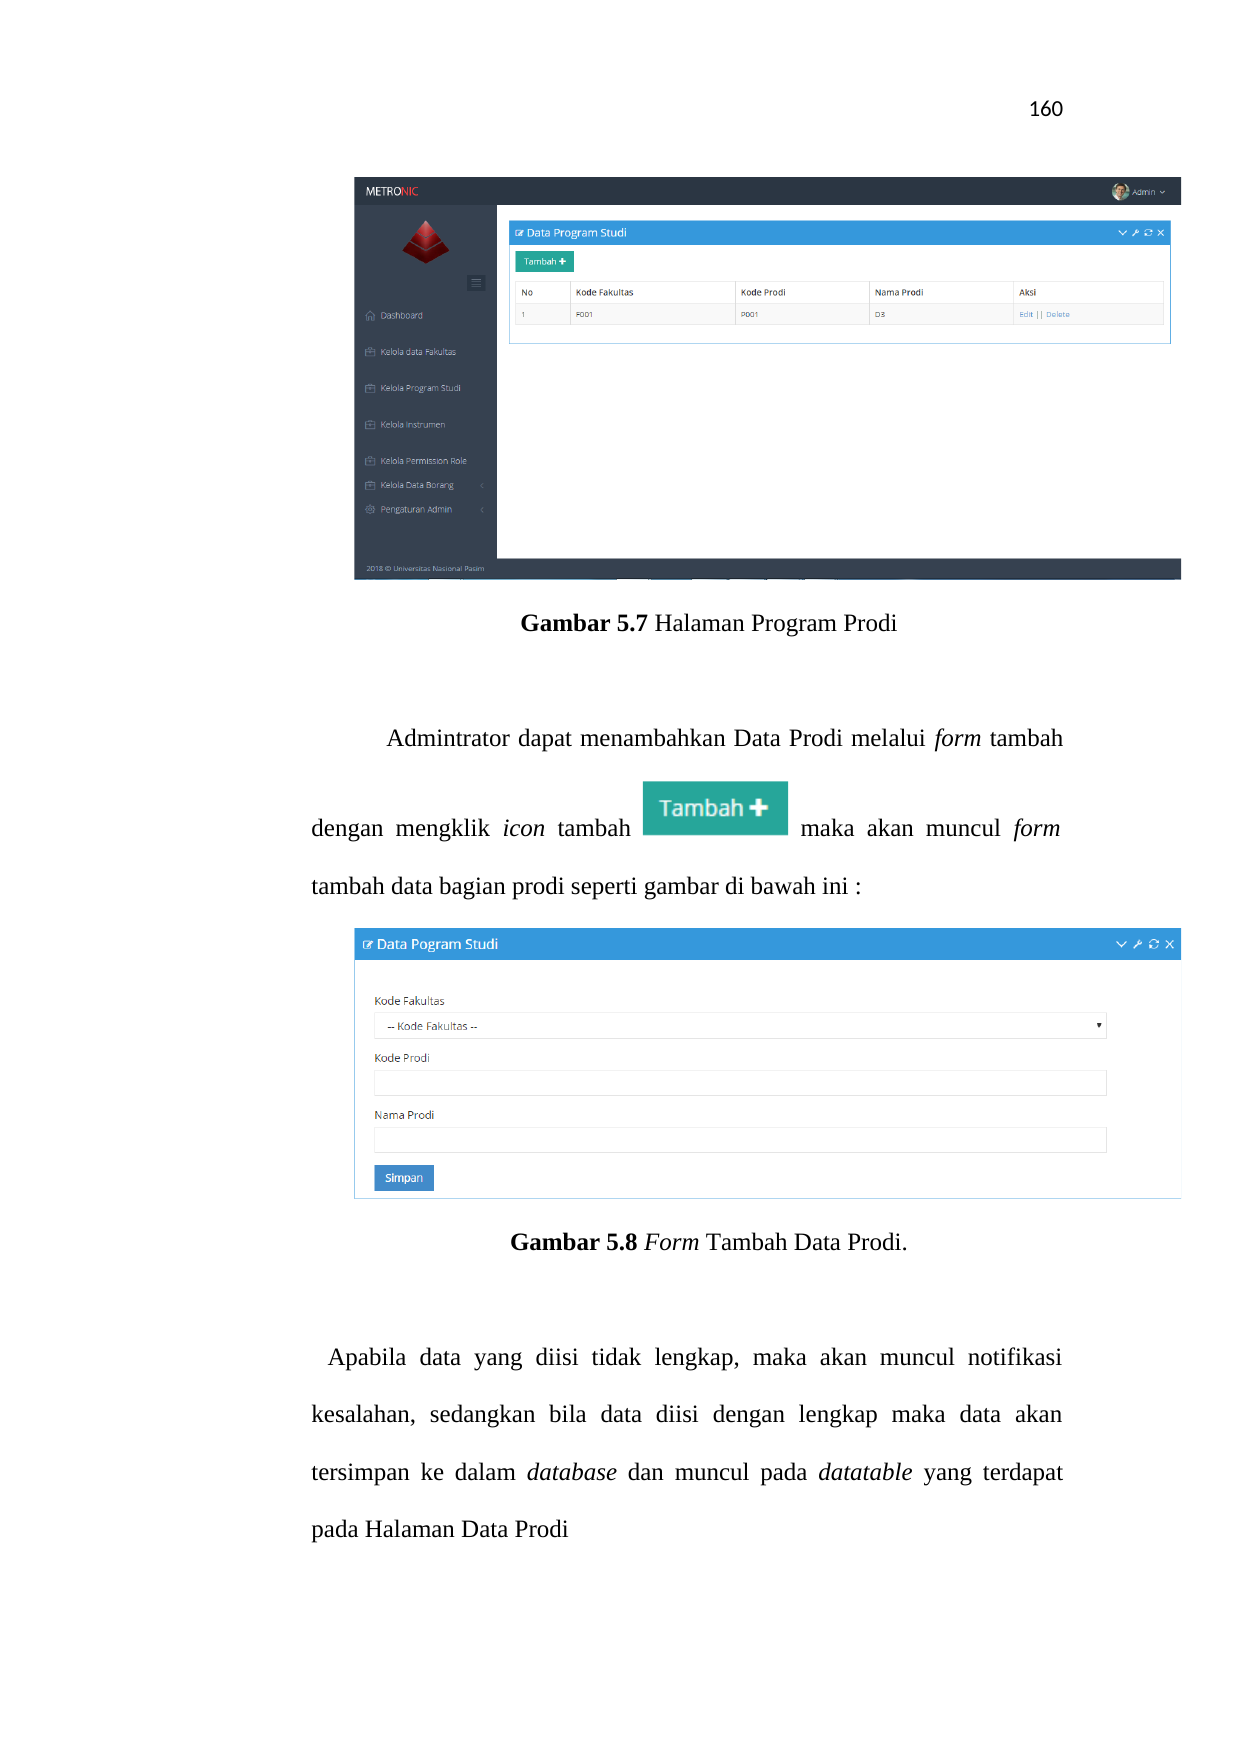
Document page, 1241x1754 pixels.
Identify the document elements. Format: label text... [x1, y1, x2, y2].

text Apabila data yang diisi tidak lengkap, maka akan muncul notifikasi kesalahan, sedangkan bila data diisi dengan lengkap maka data akan tersimpan ke dalam database dan muncul pada datatable yang terdapat pada Halaman Data Prodi [311, 1342, 1063, 1543]
text Admintrator dapat menambahkan Data Prodi melalui form tambah dengan mengklik icon tambah maka akan muncul form tambah data bagian prodi seperti gambar di bawah ini : [311, 723, 1063, 900]
list Gambar 5.7 Halaman Program Prodi [354, 608, 1063, 637]
list Gambar 5.8 Form Tambah Data Prodi. [354, 1227, 1063, 1255]
picture [642, 780, 789, 837]
picture [354, 928, 1182, 1199]
picture [354, 177, 1182, 580]
